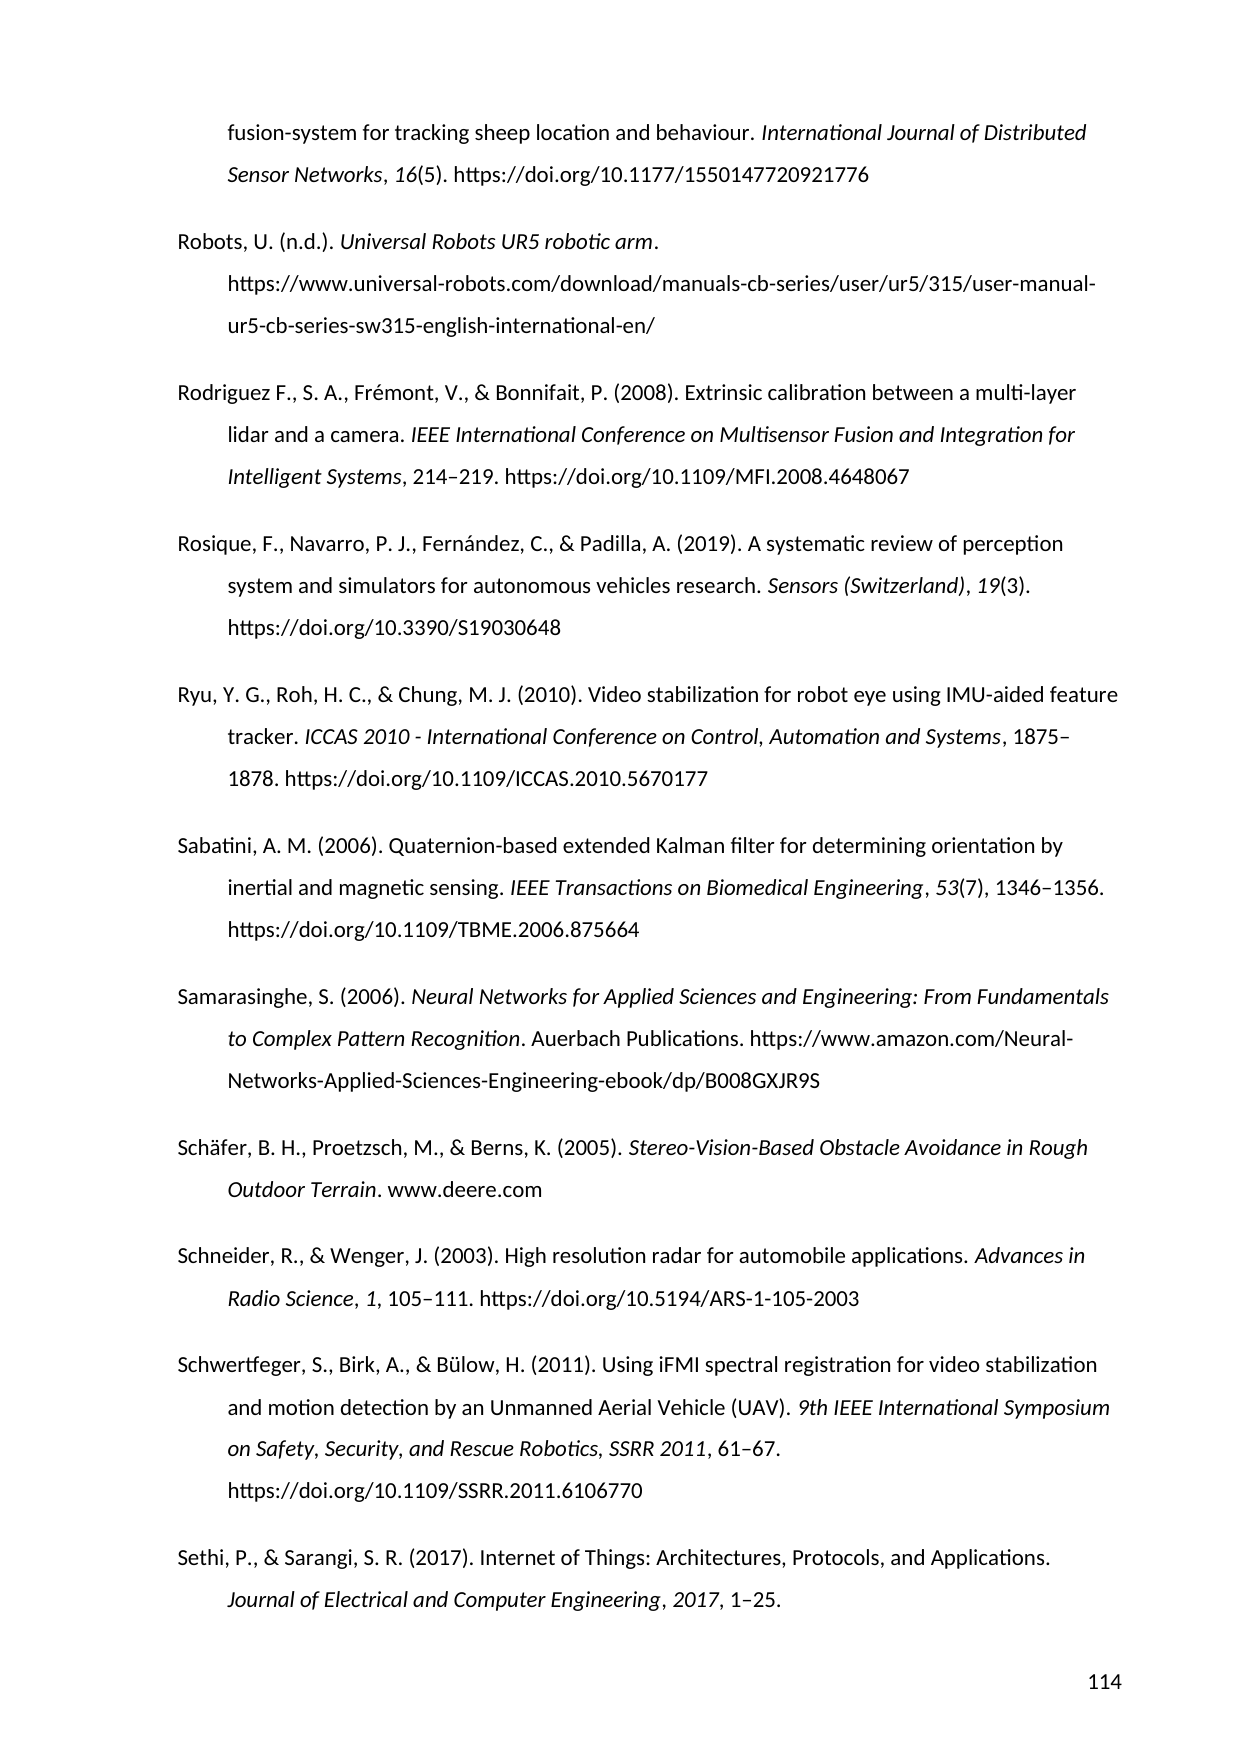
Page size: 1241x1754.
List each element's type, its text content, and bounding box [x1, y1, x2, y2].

text Rosique, F., Navarro, P. J., Fernández, C., & Padilla, A. (2019). A systematic review of perception system and simulators for autonomous vehicles research. Sensors (Switzerland), 19(3). https://doi.org/10.3390/S19030648 [177, 529, 1122, 641]
text Ryu, Y. G., Roh, H. C., & Chung, M. J. (2010). Video stabilization for robot eye using IMU-aided feature tracker. ICCAS 2010 - International Conference on Control, Automation and Systems, 1875–1878. https://doi.org/10.1109/ICCAS.2010.5670177 [177, 680, 1122, 792]
text Samarasinghe, S. (2006). Neural Networks for Applied Sciences and Engineering: From Fundamentals to Complex Pattern Recognition. Auerbach Publications. https://www.amazon.com/Neural-Networks-Applied-Sciences-Engineering-ebook/dp/B008GXJR9S [177, 982, 1122, 1094]
text Schäfer, B. H., Proetzsch, M., & Berns, K. (2005). Stereo-Vision-Based Obstacle Avoidance in Rough Outdoor Terrain. www.deere.com [177, 1133, 1122, 1203]
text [177, 1543, 1122, 1613]
text Schneider, R., & Wenger, J. (2003). High resolution radar for automobile applications. Advances in Radio Science, 1, 105–111. https://doi.org/10.5194/ARS-1-105-2003 [177, 1242, 1122, 1312]
text Rodriguez F., S. A., Frémont, V., & Bonnifait, P. (2008). Extrinsic calibration between a multi-layer lidar and a camera. IEEE International Conference on Multisensor Fusion and Integration for Intelligent Systems, 214–219. https://doi.org/10.1109/MFI.2008.4648067 [177, 378, 1122, 490]
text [177, 118, 1122, 188]
text Schwertfeger, S., Birk, A., & Bülow, H. (2011). Using iFMI spectral registration for video stabilization and motion detection by an Unmanned Aerial Vehicle (UAV). 9th IEEE International Symposium on Safety, Security, and Rescue Robotics, SSRR 2011, 61–67. https://doi.org/10.1109/SSRR.2011.6106770 [177, 1351, 1122, 1504]
text Robots, U. (n.d.). Universal Robots UR5 robotic arm. https://www.universal-robots.com/download/manuals-cb-series/user/ur5/315/user-manual-ur5-cb-series-sw315-english-international-en/ [177, 227, 1122, 339]
text Sabatini, A. M. (2006). Quaternion-based extended Kalman filter for determining orientation by inertial and magnetic sensing. IEEE Transactions on Biomedical Engineering, 53(7), 1346–1356. https://doi.org/10.1109/TBME.2006.875664 [177, 831, 1122, 943]
